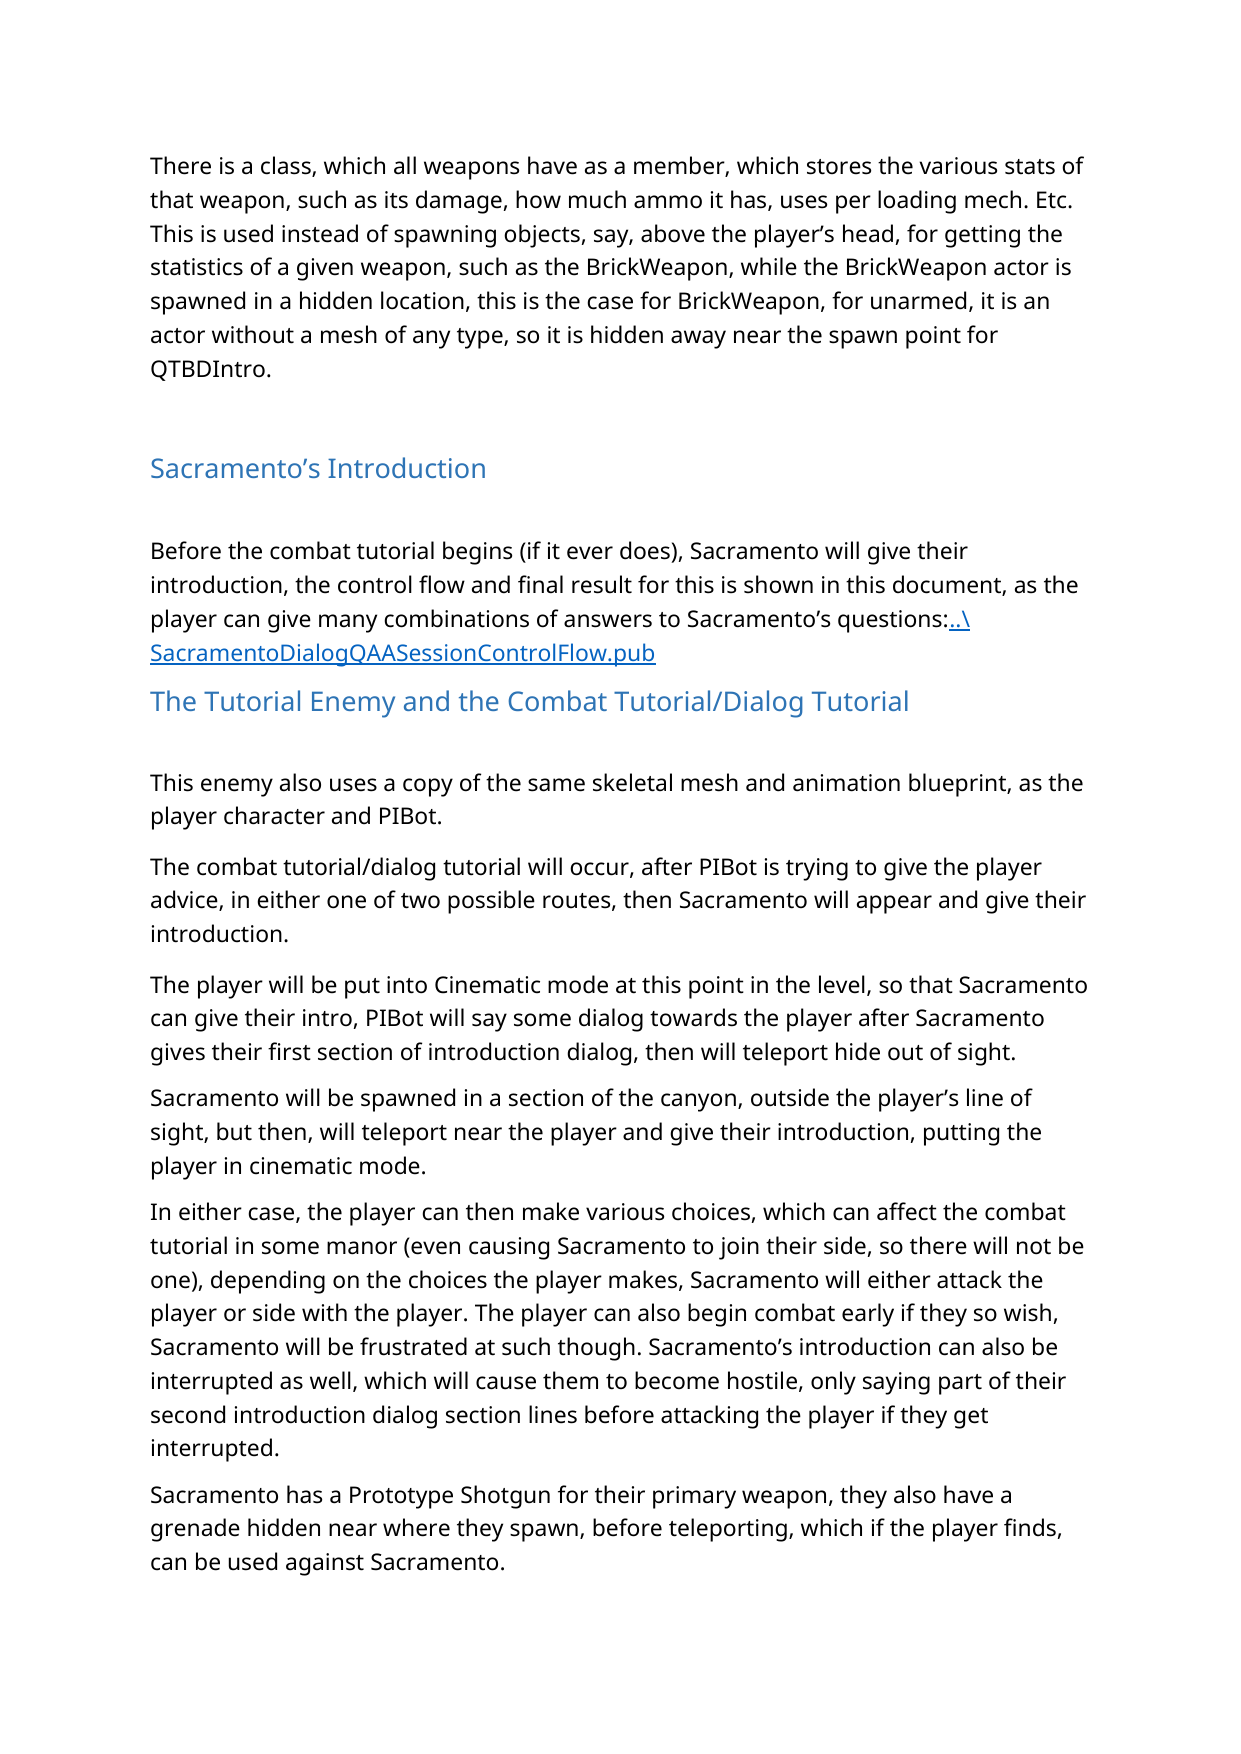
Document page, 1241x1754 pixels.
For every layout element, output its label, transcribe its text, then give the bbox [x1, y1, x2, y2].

text Sacramento will be spawned in a section of the canyon, outside the player’s line of sight, but then, will teleport near the player and give their introduction, putting the player in cinematic mode. [150, 1082, 1090, 1181]
text The combat tutorial/dialog tutorial will occur, after PIBot is trying to give the player advice, in either one of two possible routes, then Sacramento will appear and give their introduction. [150, 851, 1090, 949]
text There is a class, which all weapons have as a member, which stores the various stats of that weapon, such as its damage, how much ammo it has, uses per loading mech. Etc. This is used instead of spawning objects, say, above the player’s head, for getting the statistics of a given weapon, such as the BrickWeapon, while the BrickWeapon actor is spawned in a hidden location, this is the case for BrickWeapon, for unarmed, it is an actor without a mesh of any type, so it is hidden away near the spawn point for QTBDIntro. [150, 150, 1090, 384]
subtitle The Tutorial Enemy and the Combat Tutorial/Dialog Tutorial [150, 683, 1090, 719]
text This enemy also uses a copy of the same skeletal mesh and animation blueprint, as the player character and PIBot. [150, 766, 1090, 831]
text Sacramento has a Prototype Shotgun for their primary weapon, they also have a grenade hidden near where they spawn, before teleporting, which if the player finds, can be used against Sacramento. [150, 1478, 1090, 1577]
text Before the combat tutorial begins (if it ever does), Sacramento will give their introduction, the control flow and final result for this is shown in this document, as the player can give many combinations of answers to Sacramento’s questions:..\SacramentoDialogQAASessionControlFlow.pub [150, 535, 1090, 668]
text The player will be put into Cinematic mode at this point in the level, so that Sacramento can give their intro, PIBot will say some dialog towards the player after Sacramento gives their first section of introduction dialog, then will teleport hide out of sight. [150, 968, 1090, 1067]
text In either case, the player can then make various choices, which can affect the combat tutorial in some manor (even causing Sacramento to join their side, so there will not be one), depending on the choices the player makes, Sacramento will either attack the player or side with the player. The player can also begin combat early if they so wish, Sacramento will be frustrated at such though. Sacramento’s introduction can also be interrupted as well, which will cause them to become hostile, only saying part of their second introduction dialog section lines before attacking the player if they get interrupted. [150, 1196, 1090, 1463]
subtitle Sacramento’s Introduction [150, 449, 1090, 486]
